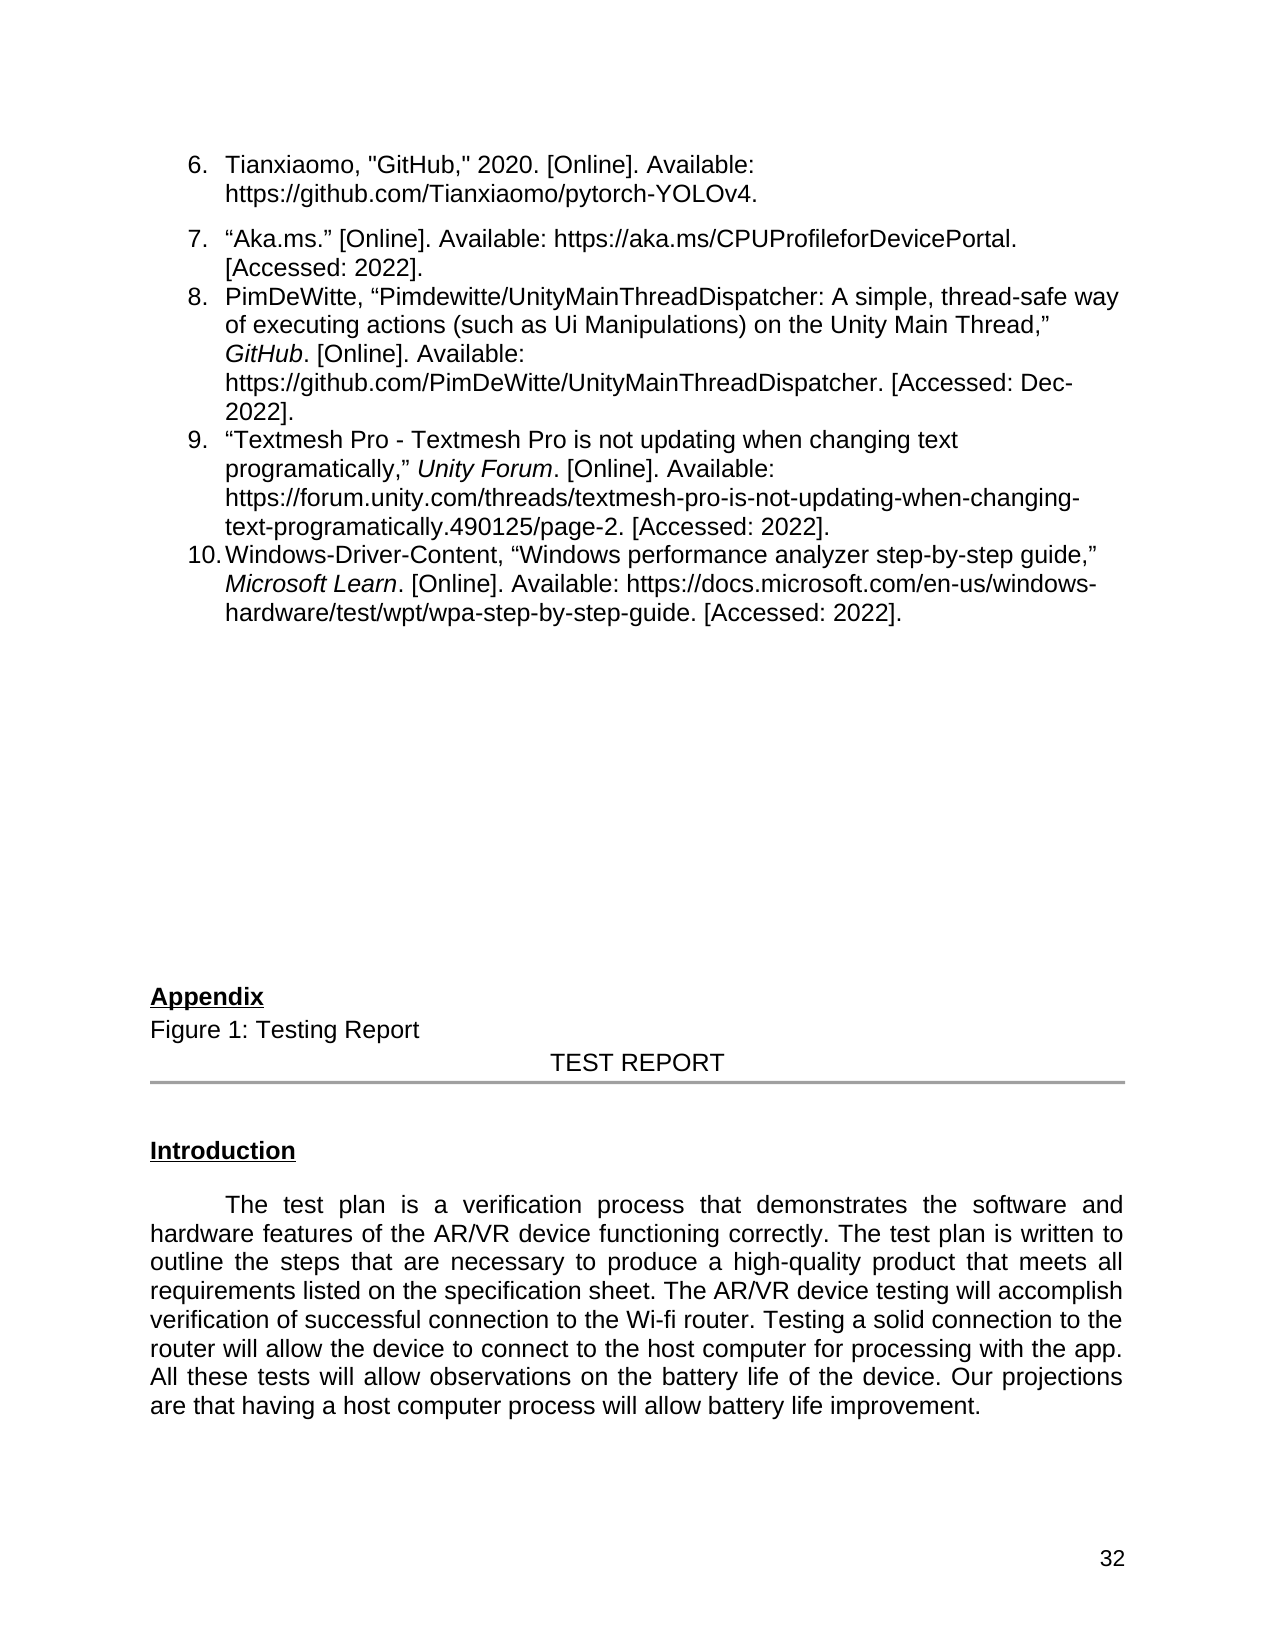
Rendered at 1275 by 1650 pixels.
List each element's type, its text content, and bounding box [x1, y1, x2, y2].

list “Textmesh Pro - Textmesh Pro is not updating when changing text programatically,” Unity Forum. [Online]. Available: https://forum.unity.com/threads/textmesh-pro-is-not-updating-when-changing-text-programatically.490125/page-2. [Accessed: 2022]. [187, 425, 1125, 540]
list “Aka.ms.” [Online]. Available: https://aka.ms/CPUProfileforDevicePortal. [Accessed: 2022]. [187, 224, 1125, 282]
text TEST REPORT [150, 1048, 1125, 1077]
text Appendix [150, 982, 1125, 1011]
list Tianxiaomo, "GitHub," 2020. [Online]. Available: https://github.com/Tianxiaomo/pytorch-YOLOv4. [187, 150, 1125, 207]
list PimDeWitte, “Pimdewitte/UnityMainThreadDispatcher: A simple, thread-safe way of executing actions (such as Ui Manipulations) on the Unity Main Thread,” GitHub. [Online]. Available: https://github.com/PimDeWitte/UnityMainThreadDispatcher. [Accessed: Dec-2022]. [187, 282, 1125, 425]
text The test plan is a verification process that demonstrates the software and hardware features of the AR/VR device functioning correctly. The test plan is written to outline the steps that are necessary to produce a high-quality product that meets all requirements listed on the specification sheet. The AR/VR device testing will accomplish verification of successful connection to the Wi-fi router. Testing a solid connection to the router will allow the device to connect to the host computer for processing with the app. All these tests will allow observations on the battery life of the device. Our projections are that having a host computer process will allow battery life improvement. [150, 1190, 1125, 1420]
text Figure 1: Testing Report [150, 1015, 1125, 1044]
list Windows-Driver-Content, “Windows performance analyzer step-by-step guide,” Microsoft Learn. [Online]. Available: https://docs.microsoft.com/en-us/windows-hardware/test/wpt/wpa-step-by-step-guide. [Accessed: 2022]. [187, 540, 1125, 627]
text Introduction [150, 1136, 1125, 1165]
